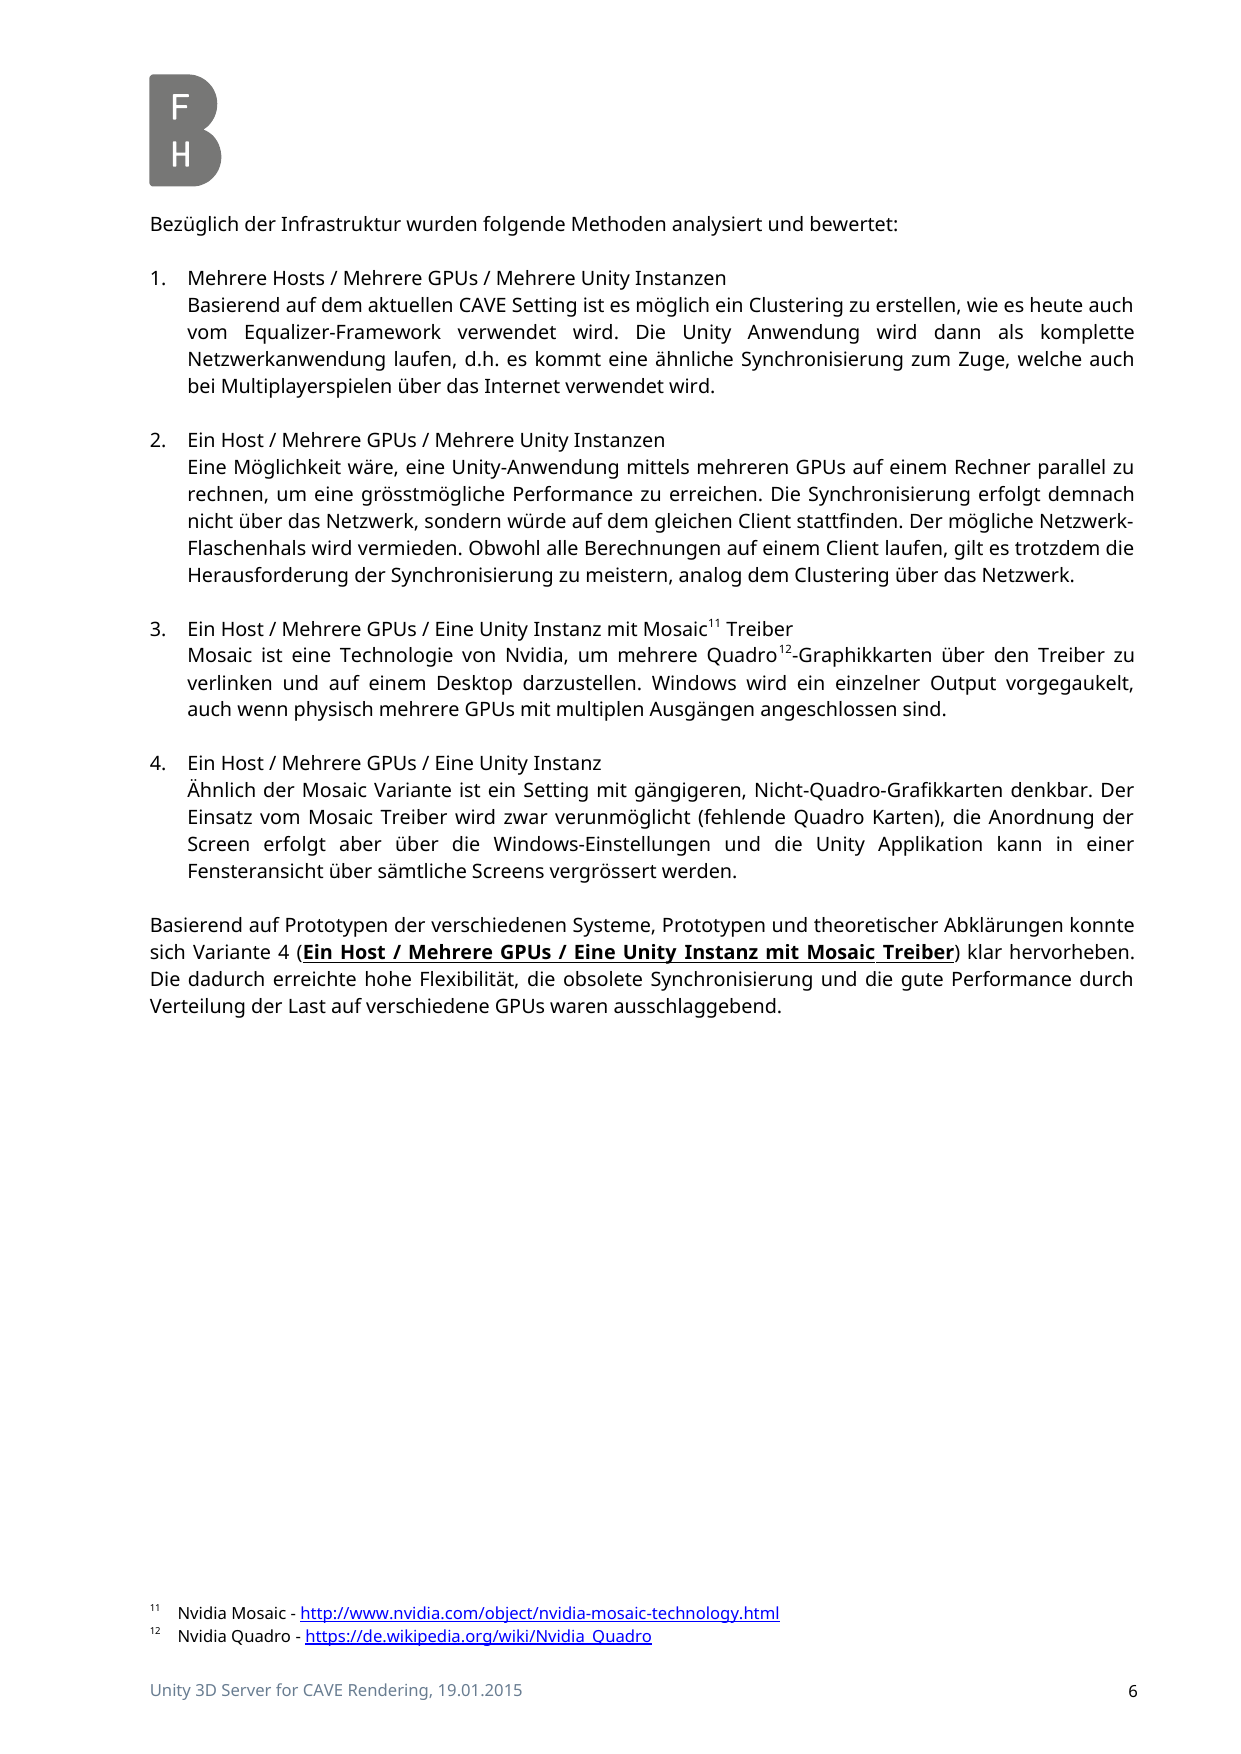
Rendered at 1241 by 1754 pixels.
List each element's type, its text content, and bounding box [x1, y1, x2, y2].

list Ein Host / Mehrere GPUs / Eine Unity Instanz mit Mosaic Treiber [149, 615, 1136, 642]
list Basierend auf dem aktuellen CAVE Setting ist es möglich ein Clustering zu erstellen, wie es heute auch vom Equalizer-Framework verwendet wird. Die Unity Anwendung wird dann als komplette Netzwerkanwendung laufen, d.h. es kommt eine ähnliche Synchronisierung zum Zuge, welche auch bei Multiplayerspielen über das Internet verwendet wird. [187, 291, 1136, 399]
text Bezüglich der Infrastruktur wurden folgende Methoden analysiert und bewertet: [149, 210, 1136, 237]
list Mehrere Hosts / Mehrere GPUs / Mehrere Unity Instanzen [149, 264, 1136, 291]
list Mosaic ist eine Technologie von Nvidia, um mehrere Quadro-Graphikkarten über den Treiber zu verlinken und auf einem Desktop darzustellen. Windows wird ein einzelner Output vorgegaukelt, auch wenn physisch mehrere GPUs mit multiplen Ausgängen angeschlossen sind. [187, 642, 1136, 723]
list Ähnlich der Mosaic Variante ist ein Setting mit gängigeren, Nicht-Quadro-Grafikkarten denkbar. Der Einsatz vom Mosaic Treiber wird zwar verunmöglicht (fehlende Quadro Karten), die Anordnung der Screen erfolgt aber über die Windows-Einstellungen und die Unity Applikation kann in einer Fensteransicht über sämtliche Screens vergrössert werden. [187, 777, 1136, 884]
list Ein Host / Mehrere GPUs / Eine Unity Instanz [149, 750, 1136, 777]
list Eine Möglichkeit wäre, eine Unity-Anwendung mittels mehreren GPUs auf einem Rechner parallel zu rechnen, um eine grösstmögliche Performance zu erreichen. Die Synchronisierung erfolgt demnach nicht über das Netzwerk, sondern würde auf dem gleichen Client stattfinden. Der mögliche Netzwerk-Flaschenhals wird vermieden. Obwohl alle Berechnungen auf einem Client laufen, gilt es trotzdem die Herausforderung der Synchronisierung zu meistern, analog dem Clustering über das Netzwerk. [187, 453, 1136, 588]
text Basierend auf Prototypen der verschiedenen Systeme, Prototypen und theoretischer Abklärungen konnte sich Variante 4 (Ein Host / Mehrere GPUs / Eine Unity Instanz mit Mosaic Treiber) klar hervorheben. Die dadurch erreichte hohe Flexibilität, die obsolete Synchronisierung und die gute Performance durch Verteilung der Last auf verschiedene GPUs waren ausschlaggebend. [149, 912, 1136, 1019]
list Ein Host / Mehrere GPUs / Mehrere Unity Instanzen [149, 426, 1136, 453]
